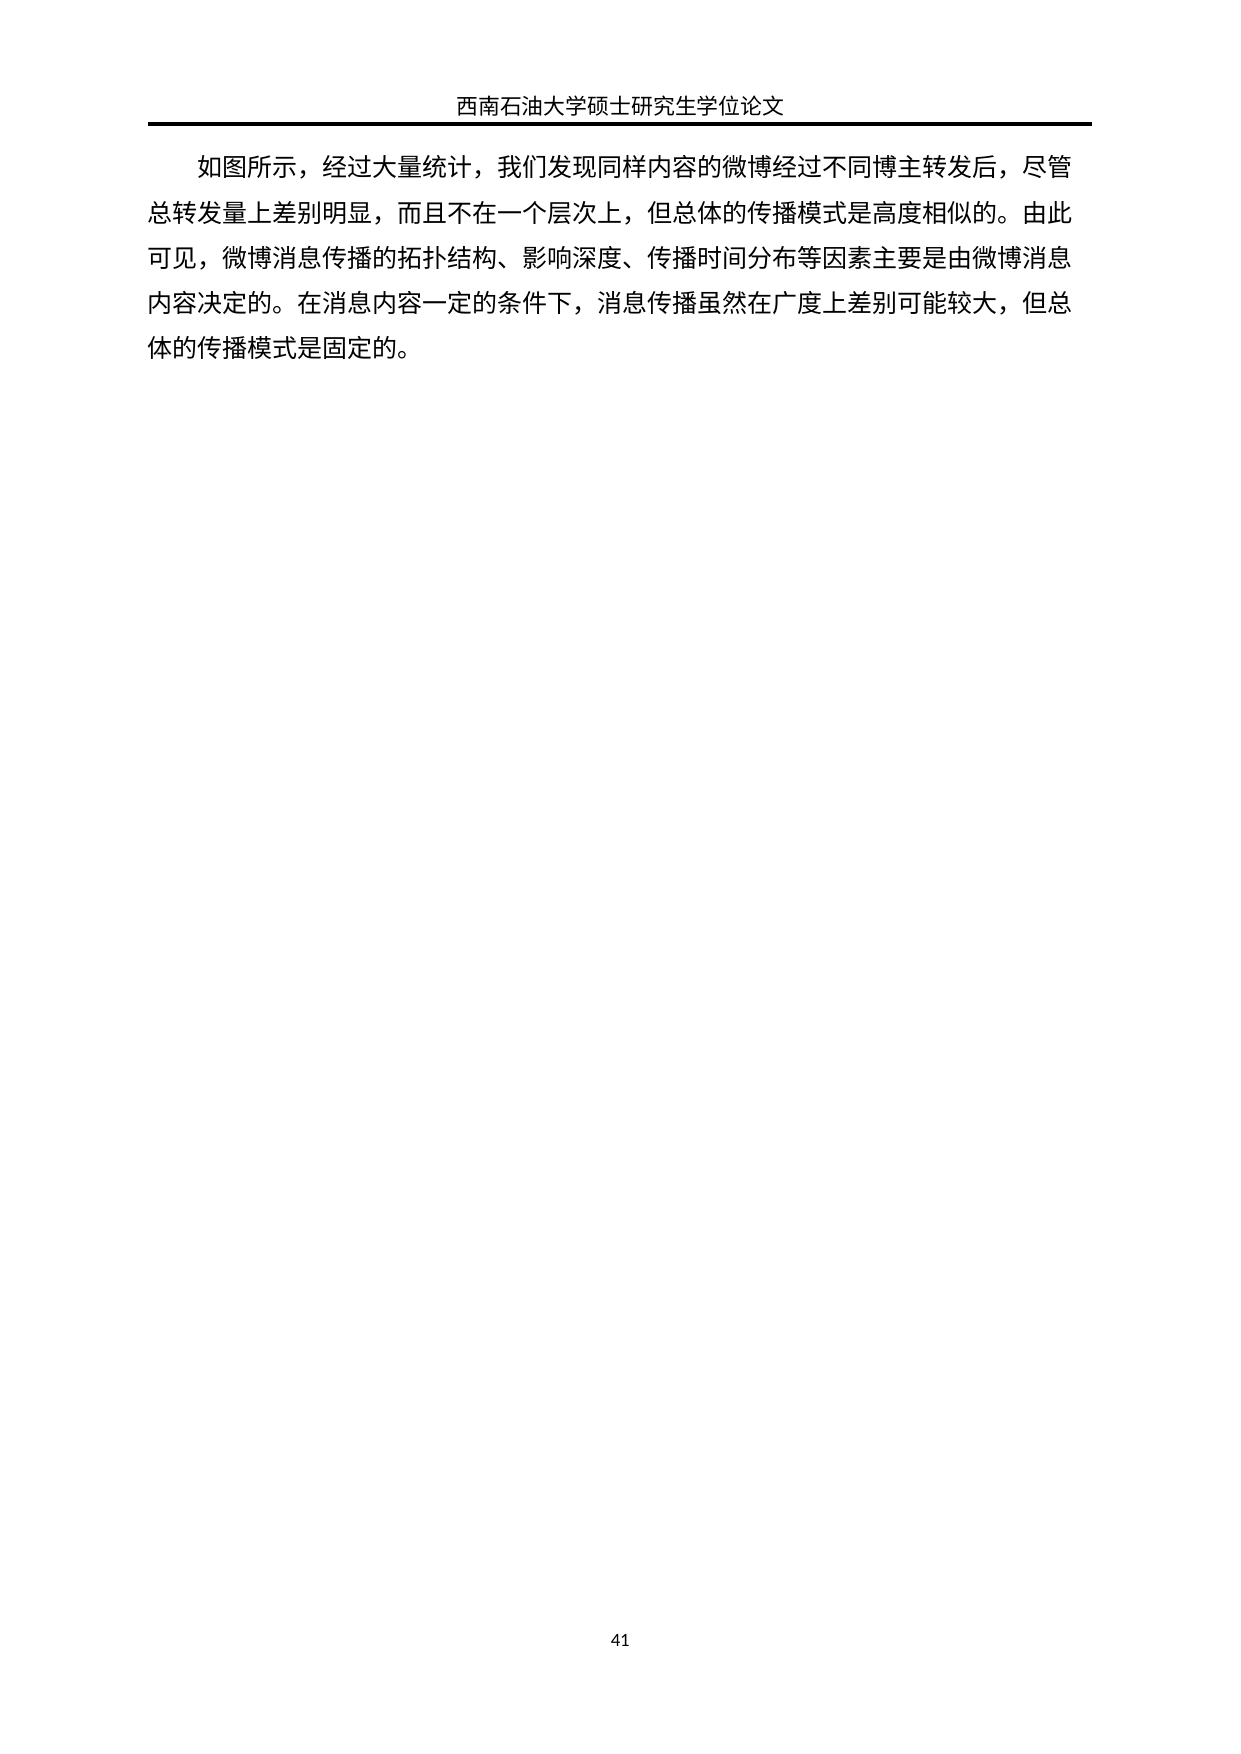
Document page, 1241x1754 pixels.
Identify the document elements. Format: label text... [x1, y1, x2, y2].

text 如图所示，经过大量统计，我们发现同样内容的微博经过不同博主转发后，尽管总转发量上差别明显，而且不在一个层次上，但总体的传播模式是高度相似的。由此可见，微博消息传播的拓扑结构、影响深度、传播时间分布等因素主要是由微博消息内容决定的。在消息内容一定的条件下，消息传播虽然在广度上差别可能较大，但总体的传播模式是固定的。 [148, 148, 1092, 365]
